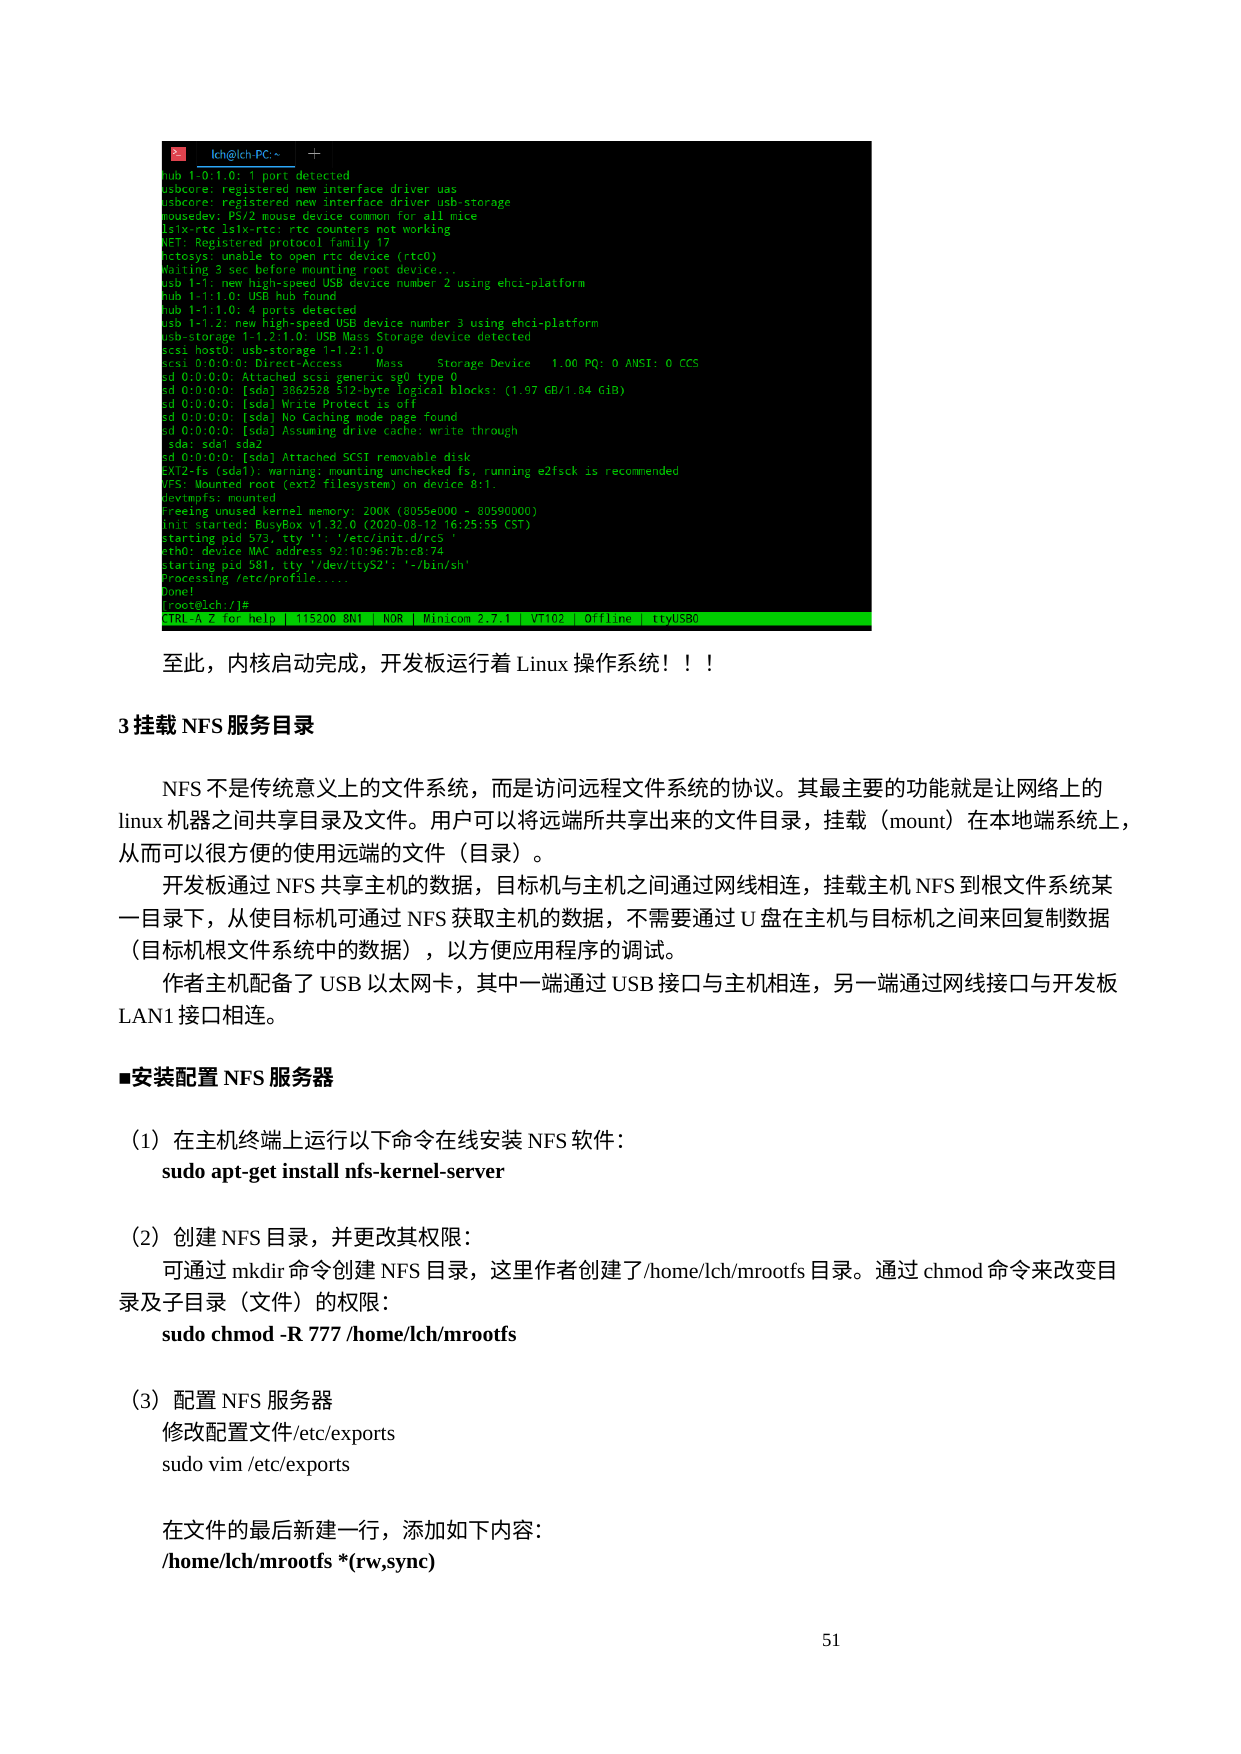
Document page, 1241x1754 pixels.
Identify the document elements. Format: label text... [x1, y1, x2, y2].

text sudo apt-get install nfs-kernel-server [118, 1155, 1122, 1187]
text sudo vim /etc/exports [118, 1447, 1122, 1480]
text 作者主机配备了USB以太网卡，其中一端通过USB接口与主机相连，另一端通过网线接口与开发板LAN1接口相连。 [118, 965, 1122, 1030]
subtitle 3挂载NFS服务目录 [118, 708, 1122, 740]
text 开发板通过NFS共享主机的数据，目标机与主机之间通过网线相连，挂载主机NFS到根文件系统某一目录下，从使目标机可通过NFS获取主机的数据，不需要通过U盘在主机与目标机之间来回复制数据（目标机根文件系统中的数据），以方便应用程序的调试。 [118, 868, 1122, 965]
text 至此，内核启动完成，开发板运行着Linux操作系统！！！ [118, 646, 1122, 678]
text （1）在主机终端上运行以下命令在线安装NFS软件： [118, 1122, 1122, 1155]
text 在文件的最后新建一行，添加如下内容： [118, 1512, 1122, 1545]
text 可通过mkdir命令创建NFS目录，这里作者创建了/home/lch/mrootfs目录。通过chmod命令来改变目录及子目录（文件）的权限： [118, 1252, 1122, 1317]
subtitle ■安装配置NFS服务器 [118, 1059, 1122, 1092]
text （2）创建NFS目录，并更改其权限： [118, 1220, 1122, 1252]
text 修改配置文件/etc/exports [118, 1415, 1122, 1447]
text sudo chmod -R 777 /home/lch/mrootfs [118, 1317, 1122, 1350]
text NFS不是传统意义上的文件系统，而是访问远程文件系统的协议。其最主要的功能就是让网络上的 linux机器之间共享目录及文件。用户可以将远端所共享出来的文件目录，挂载（mount）在本地端系统上，从而可以很方便的使用远端的文件（目录）。 [118, 770, 1122, 868]
text （3）配置 NFS 服务器 [118, 1382, 1122, 1415]
picture [161, 141, 872, 631]
text /home/lch/mrootfs *(rw,sync) [118, 1545, 1122, 1577]
